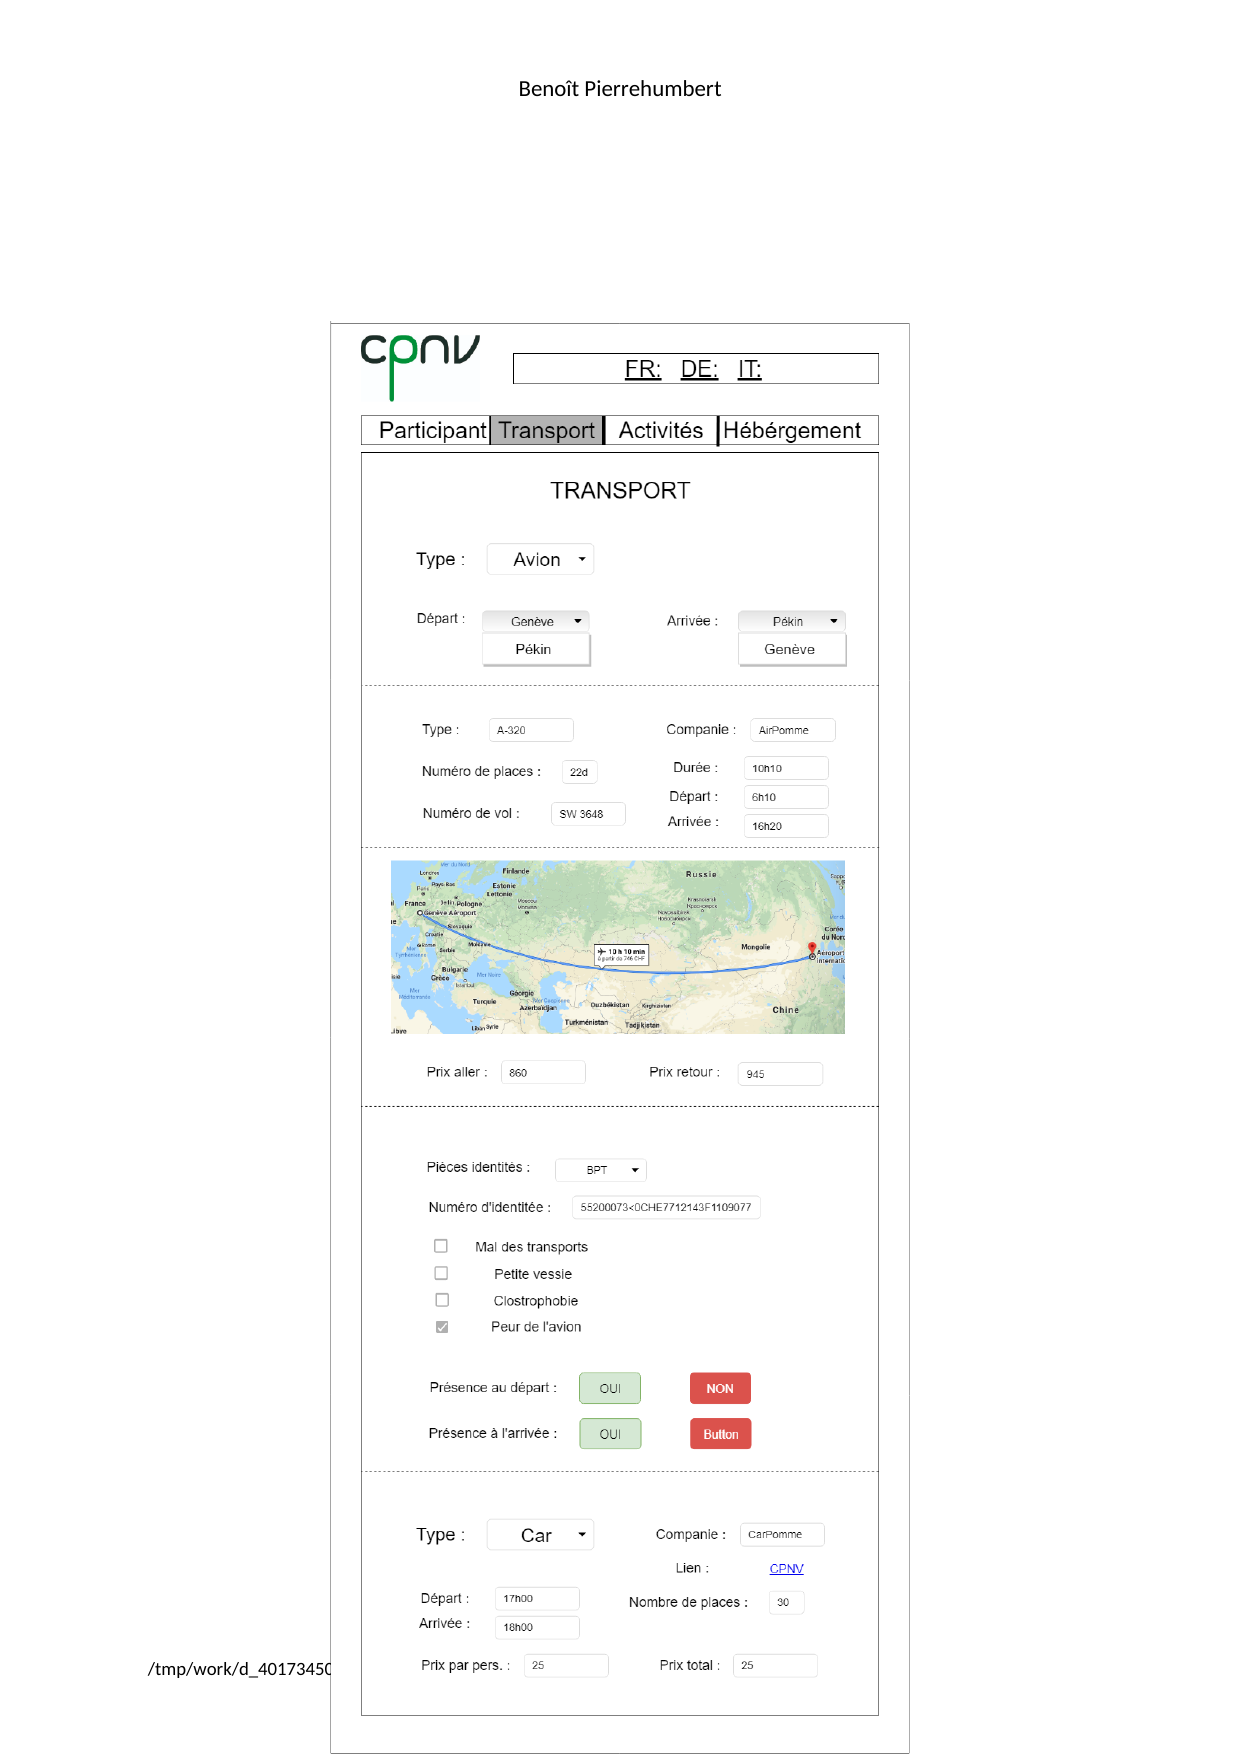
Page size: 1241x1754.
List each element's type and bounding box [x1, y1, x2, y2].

picture [330, 321, 910, 1754]
